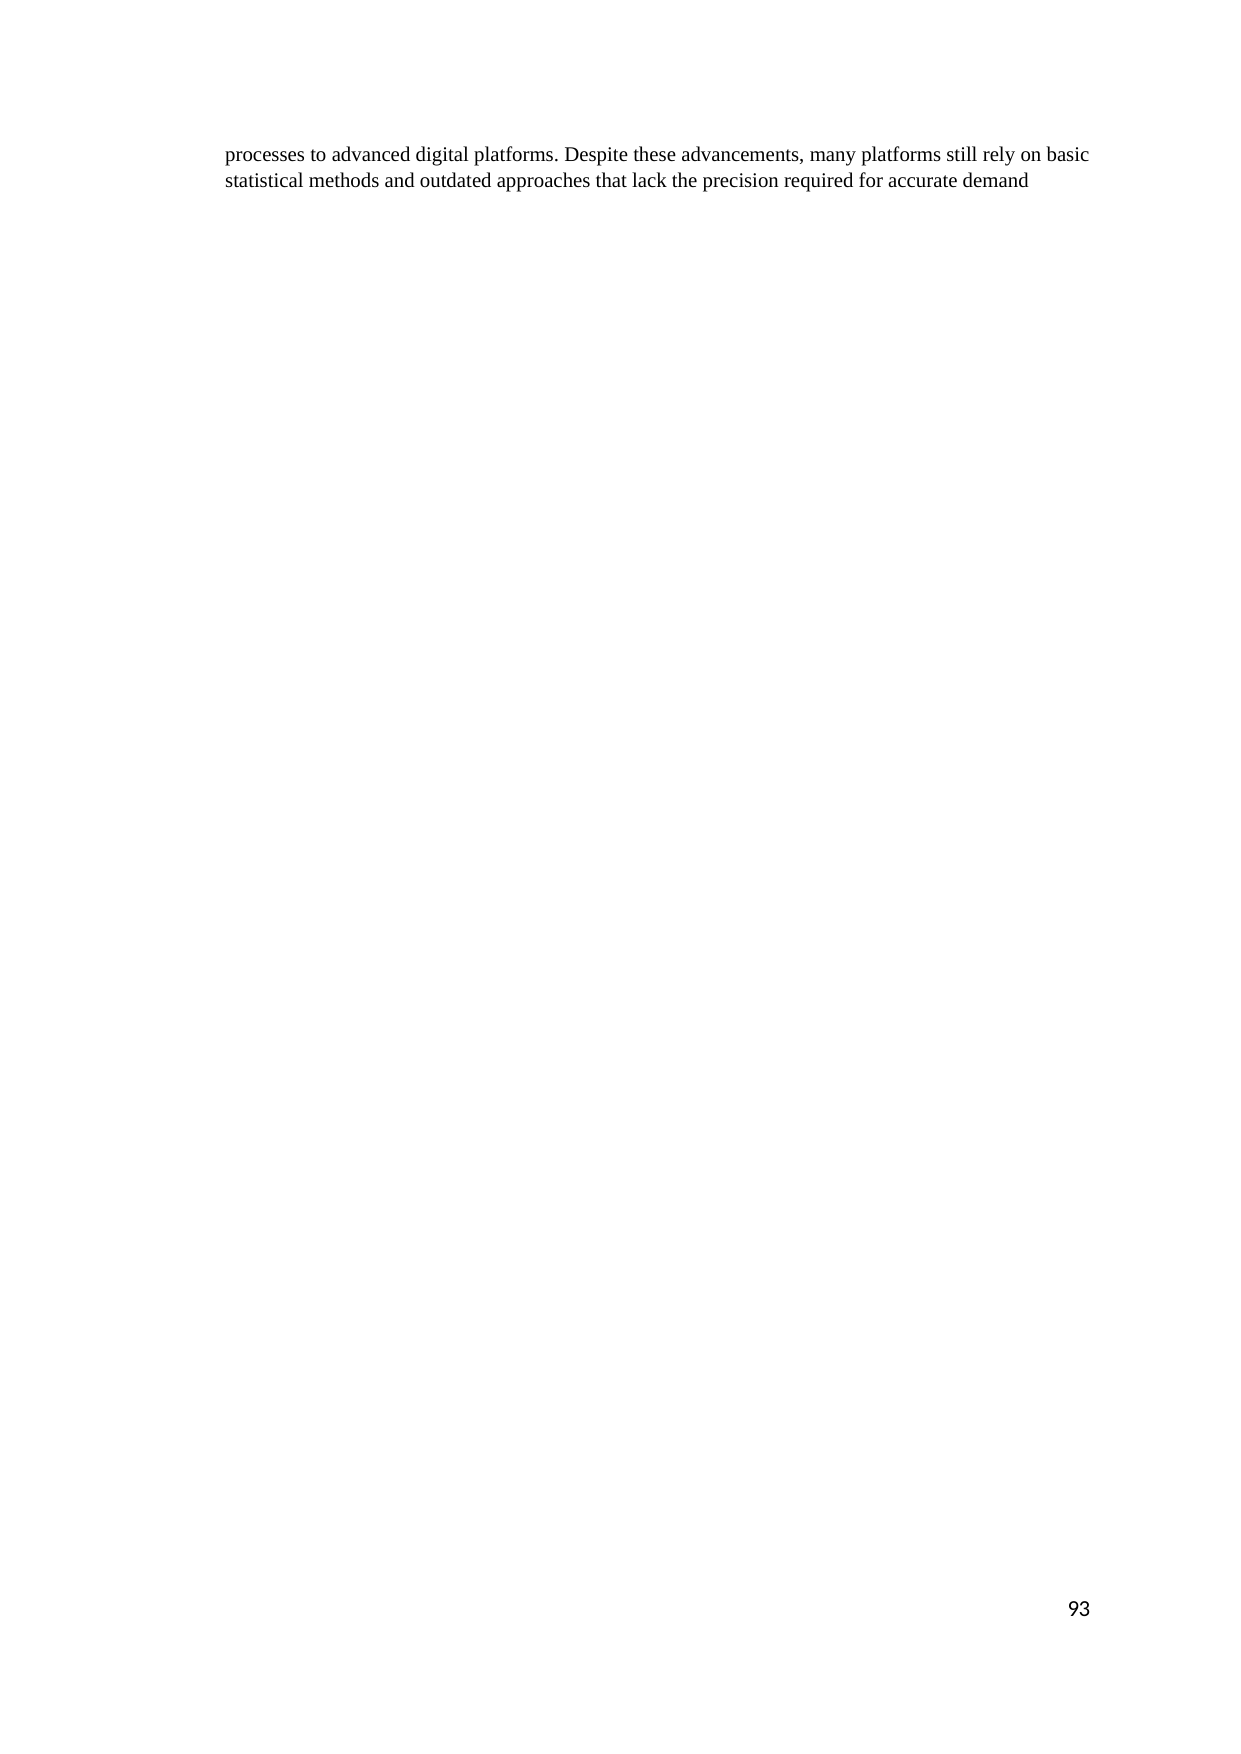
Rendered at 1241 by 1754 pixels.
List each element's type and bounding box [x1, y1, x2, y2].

text [225, 142, 1090, 192]
